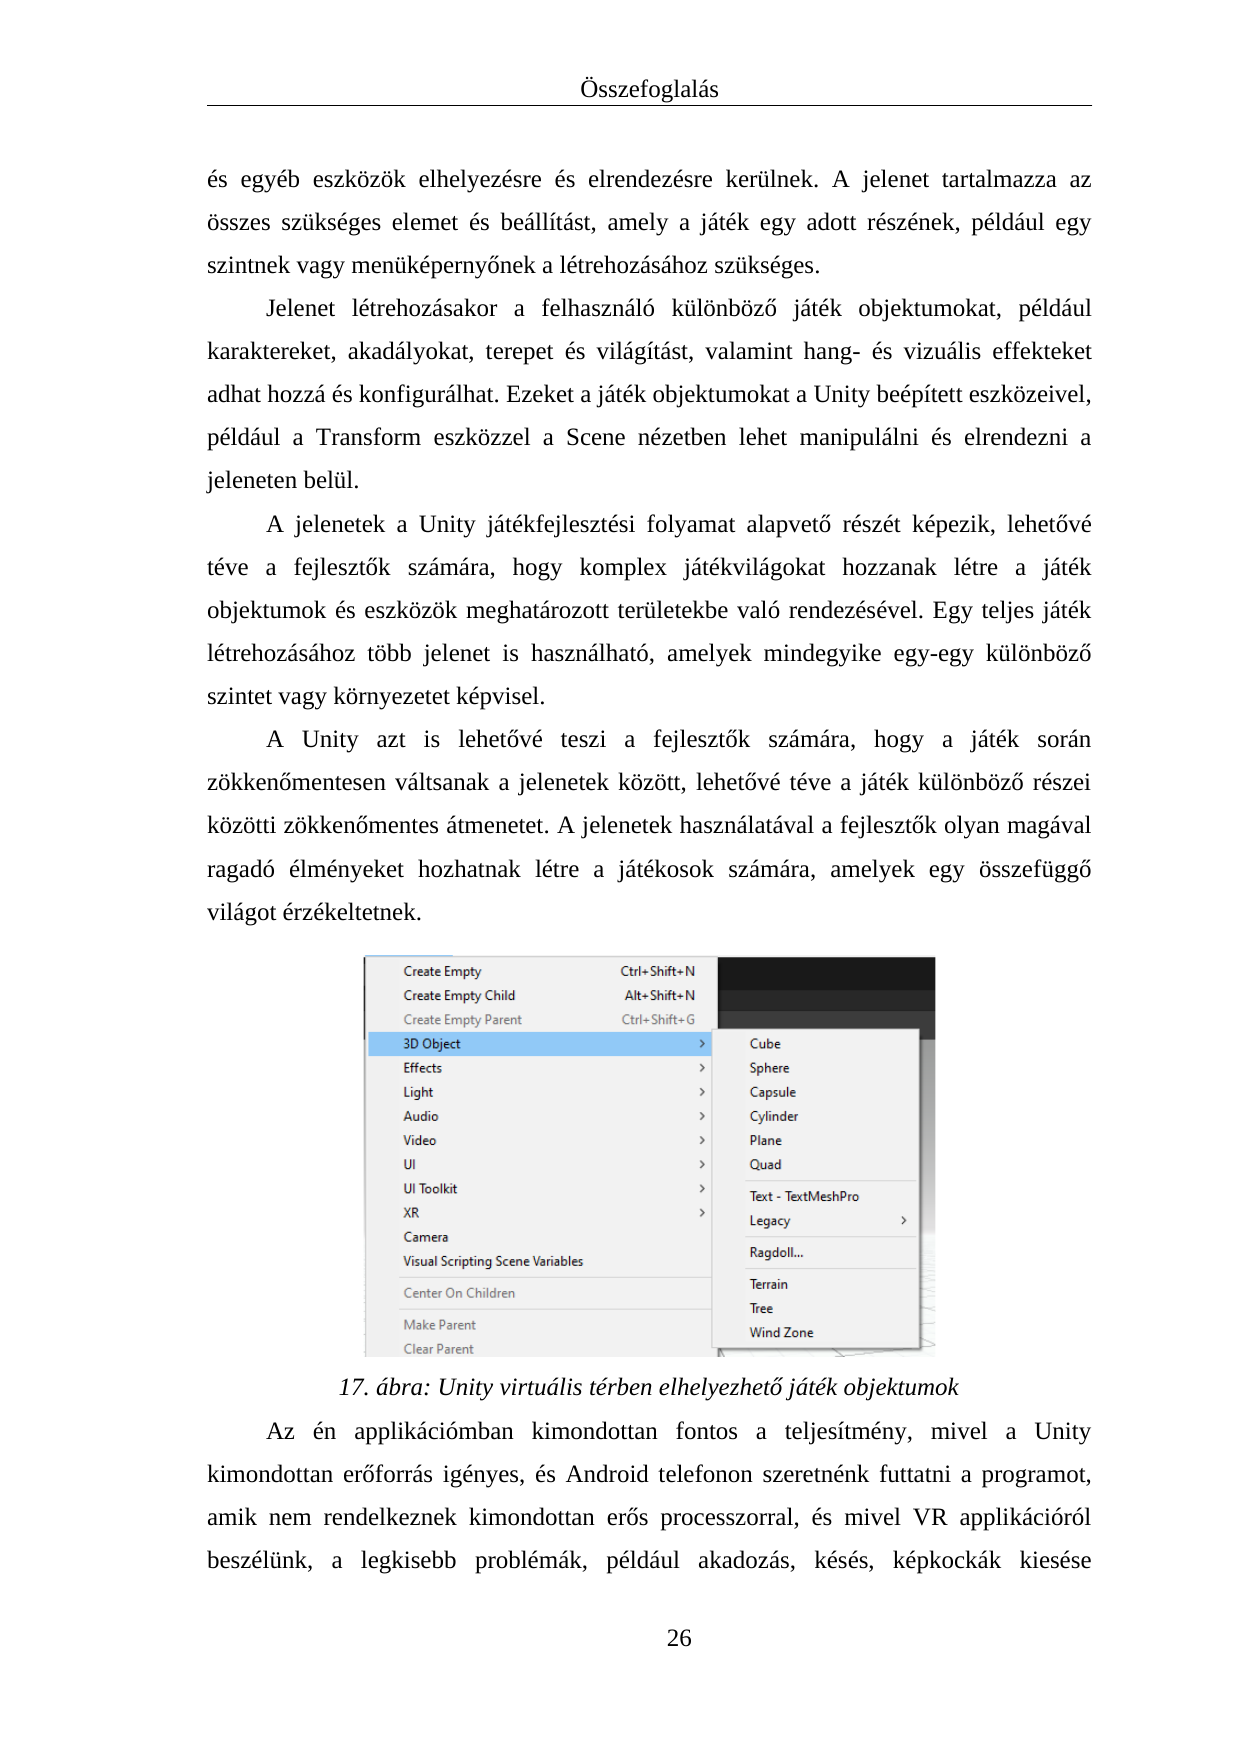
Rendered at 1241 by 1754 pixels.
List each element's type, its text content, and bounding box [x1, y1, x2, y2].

text A jelenetek a Unity játékfejlesztési folyamat alapvető részét képezik, lehetővé téve a fejlesztők számára, hogy komplex játékvilágokat hozzanak létre a játék objektumok és eszközök meghatározott területekbe való rendezésével. Egy teljes játék létrehozásához több jelenet is használható, amelyek mindegyike egy-egy különböző szintet vagy környezetet képvisel. [207, 509, 1092, 710]
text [207, 164, 1092, 279]
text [207, 940, 1092, 1574]
text A Unity azt is lehetővé teszi a fejlesztők számára, hogy a játék során zökkenőmentesen váltsanak a jelenetek között, lehetővé téve a játék különböző részei közötti zökkenőmentes átmenetet. A jelenetek használatával a fejlesztők olyan magával ragadó élményeket hozhatnak létre a játékosok számára, amelyek egy összefüggő világot érzékeltetnek. [207, 724, 1092, 926]
picture [363, 955, 936, 1357]
text Jelenet létrehozásakor a felhasználó különböző játék objektumokat, például karaktereket, akadályokat, terepet és világítást, valamint hang- és vizuális effekteket adhat hozzá és konfigurálhat. Ezeket a játék objektumokat a Unity beépített eszközeivel, például a Transform eszközzel a Scene nézetben lehet manipulálni és elrendezni a jeleneten belül. [207, 293, 1092, 494]
